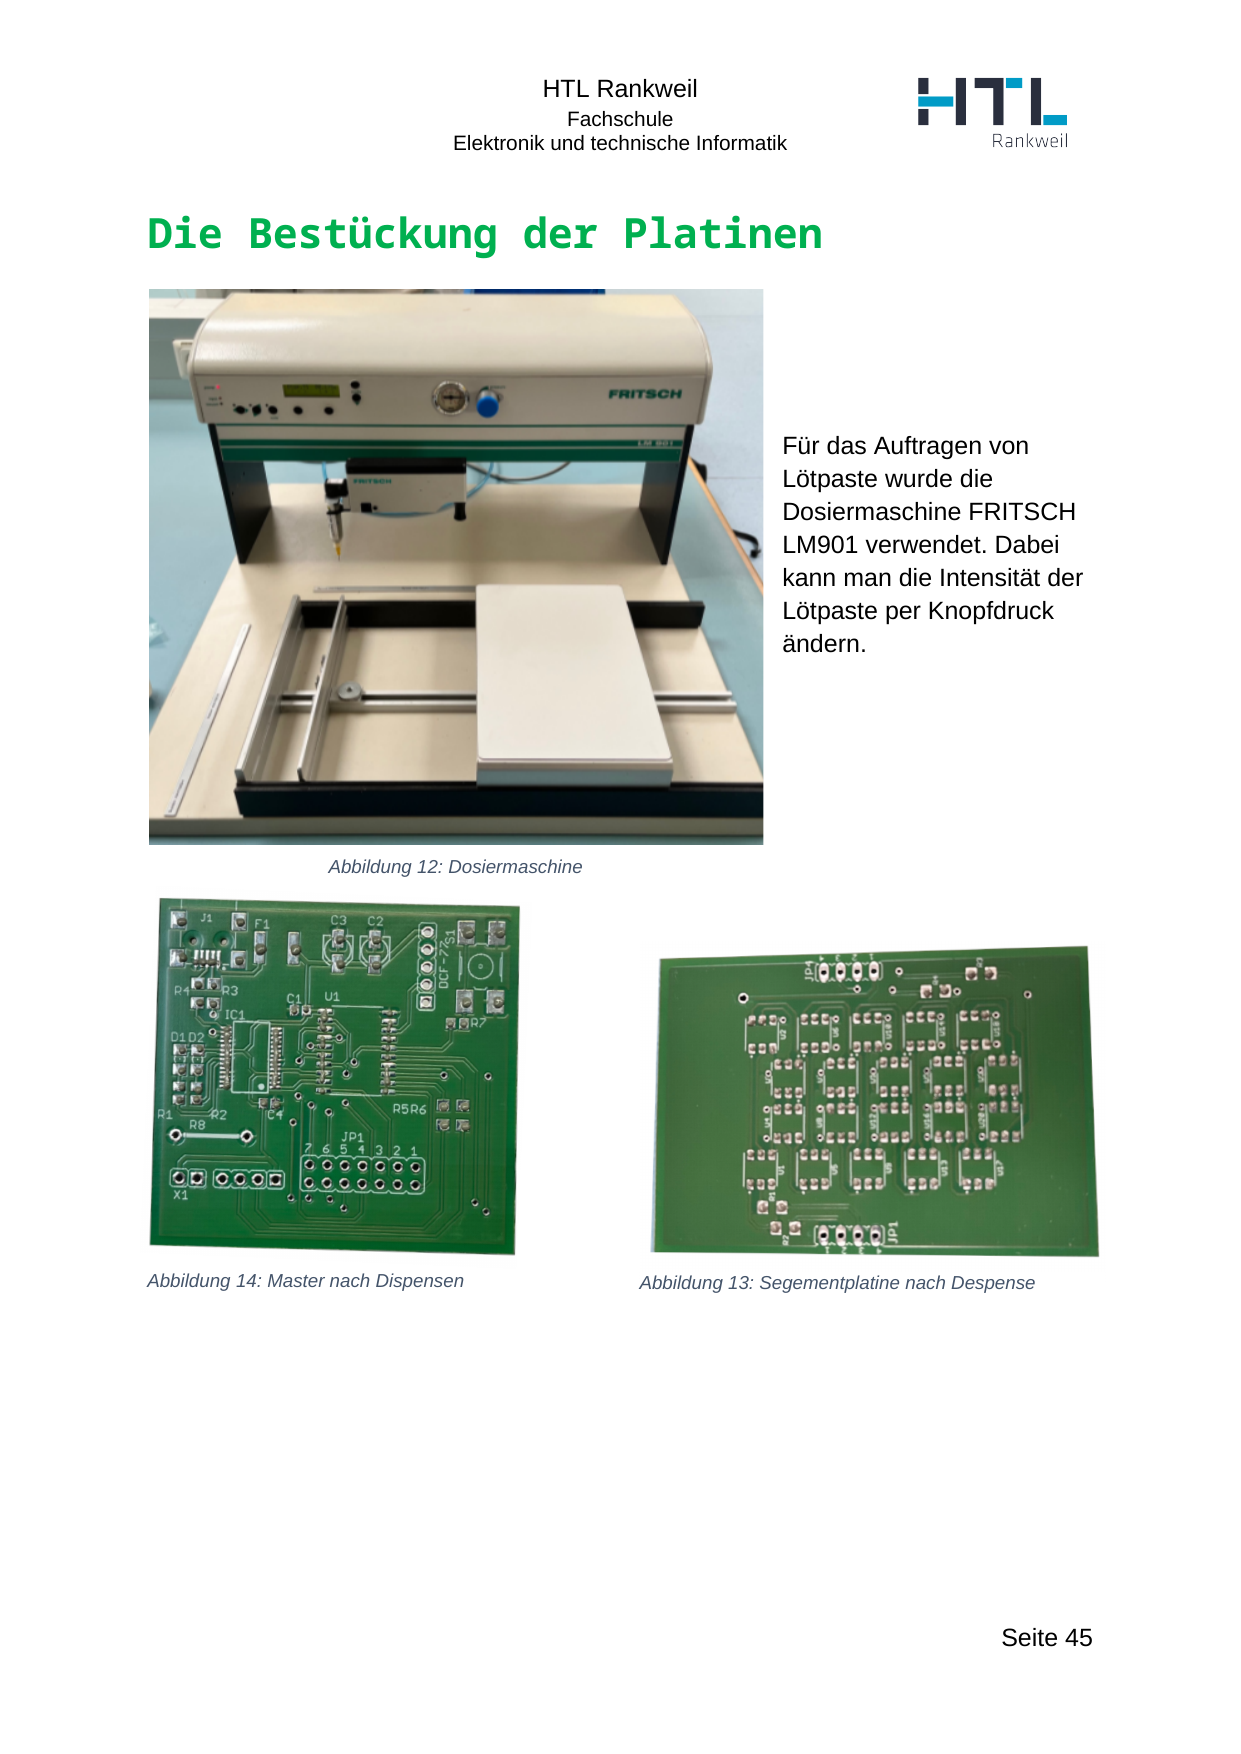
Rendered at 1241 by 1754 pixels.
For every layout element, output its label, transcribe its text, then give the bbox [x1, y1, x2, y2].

picture [640, 941, 1106, 1271]
text Für das Auftragen von Lötpaste wurde die Dosiermaschine FRITSCH LM901 verwendet. Dabei kann man die Intensität der Lötpaste per Knopfdruck ändern. [763, 431, 1093, 658]
picture [147, 289, 763, 843]
picture [140, 886, 532, 1268]
picture [910, 70, 1076, 152]
subtitle Die Bestückung der Platinen [148, 204, 1093, 261]
